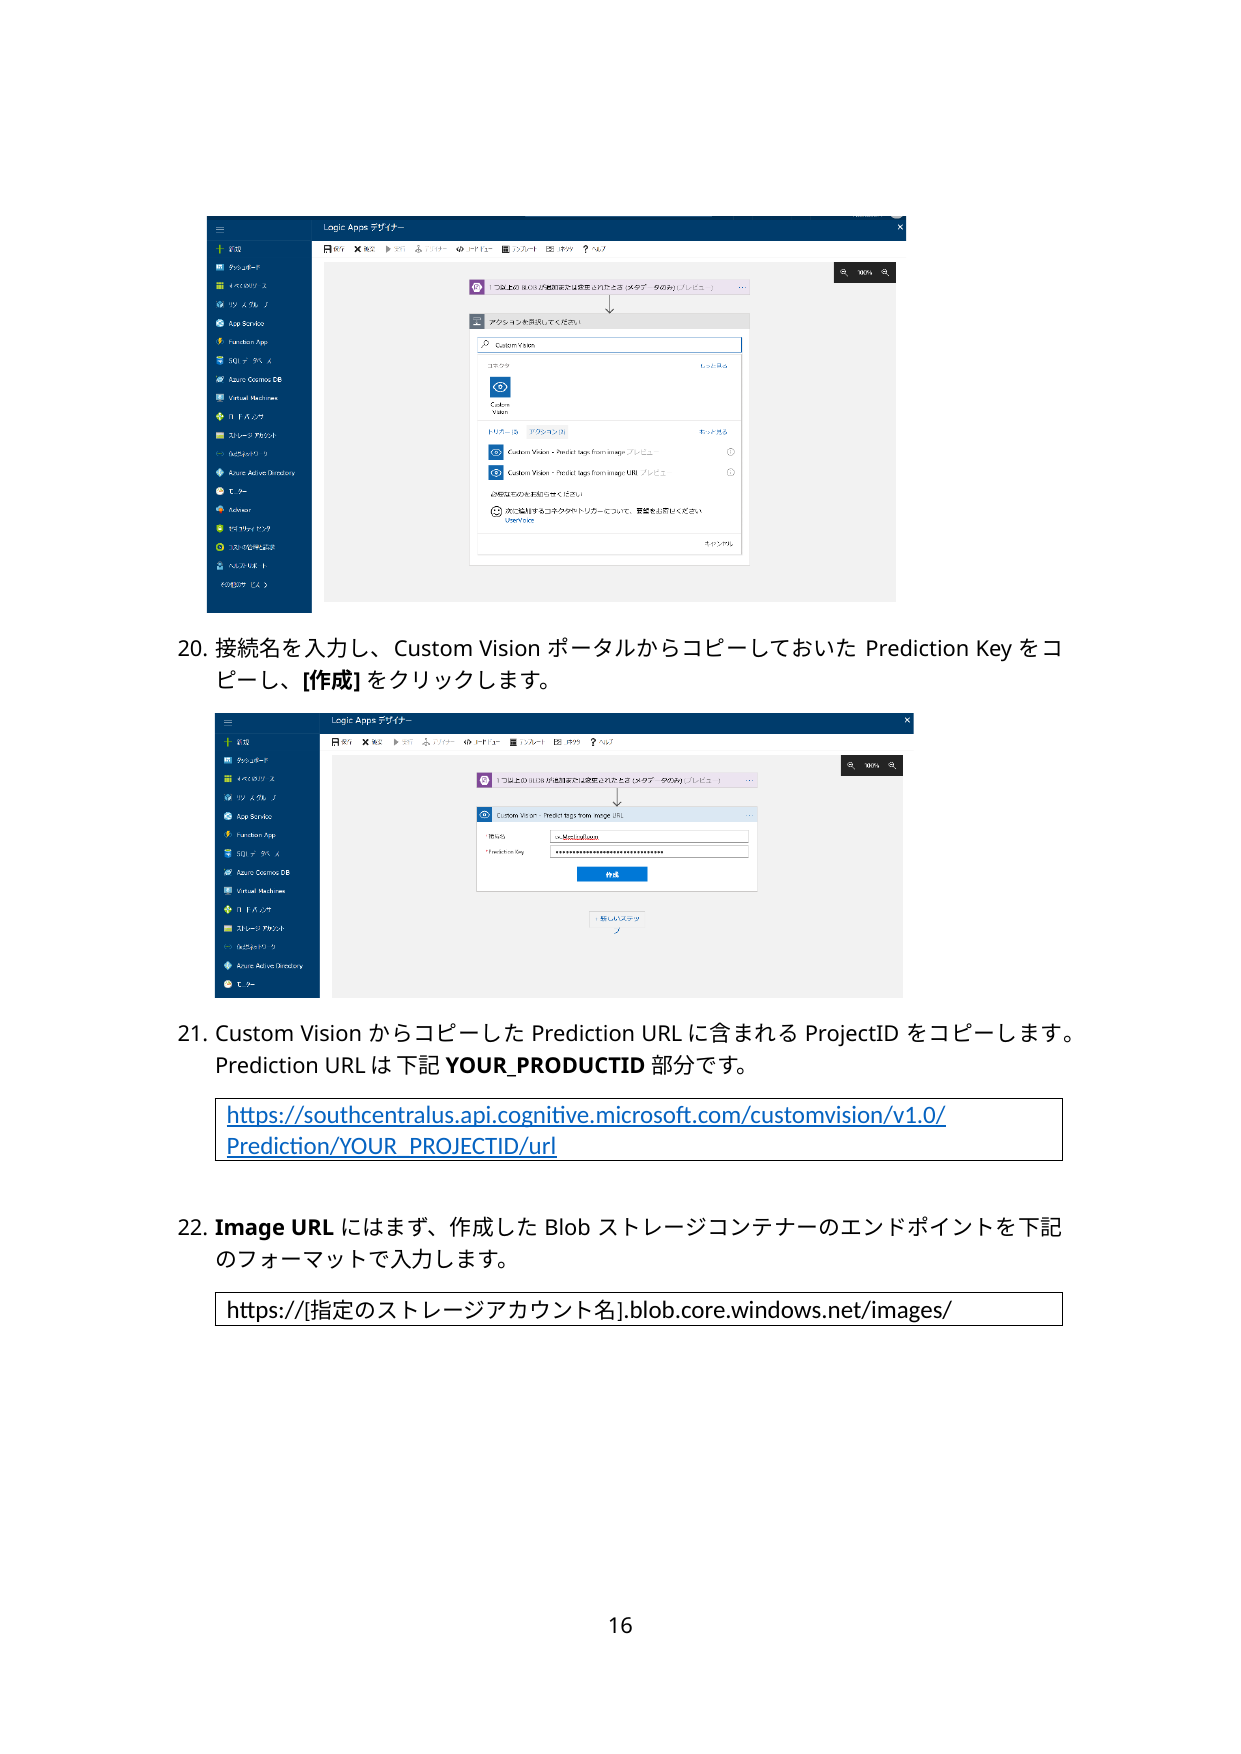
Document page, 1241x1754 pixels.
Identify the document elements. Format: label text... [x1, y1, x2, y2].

table_header https://southcentralus.api.cognitive.microsoft.com/customvision/v1.0/Prediction/YOUR_PROJECTID/url [216, 1099, 1062, 1160]
table_header https://[指定のストレージアカウント名].blob.core.windows.net/images/ [216, 1293, 1062, 1325]
list 接続名を入力し、Custom Vision ポータルからコピーしておいた Prediction Key をコピーし、[作成] をクリックします。 [177, 631, 1063, 695]
list Custom Vision からコピーした Prediction URLに含まれる ProjectID をコピーします。Prediction URLは 下記 YOUR_PRODUCTID 部分です。 [177, 1016, 1063, 1079]
list Image URL にはまず、作成した Blob ストレージコンテナーのエンドポイントを下記のフォーマットで入力します。 [177, 1210, 1063, 1273]
picture [206, 216, 907, 613]
picture [214, 713, 914, 998]
